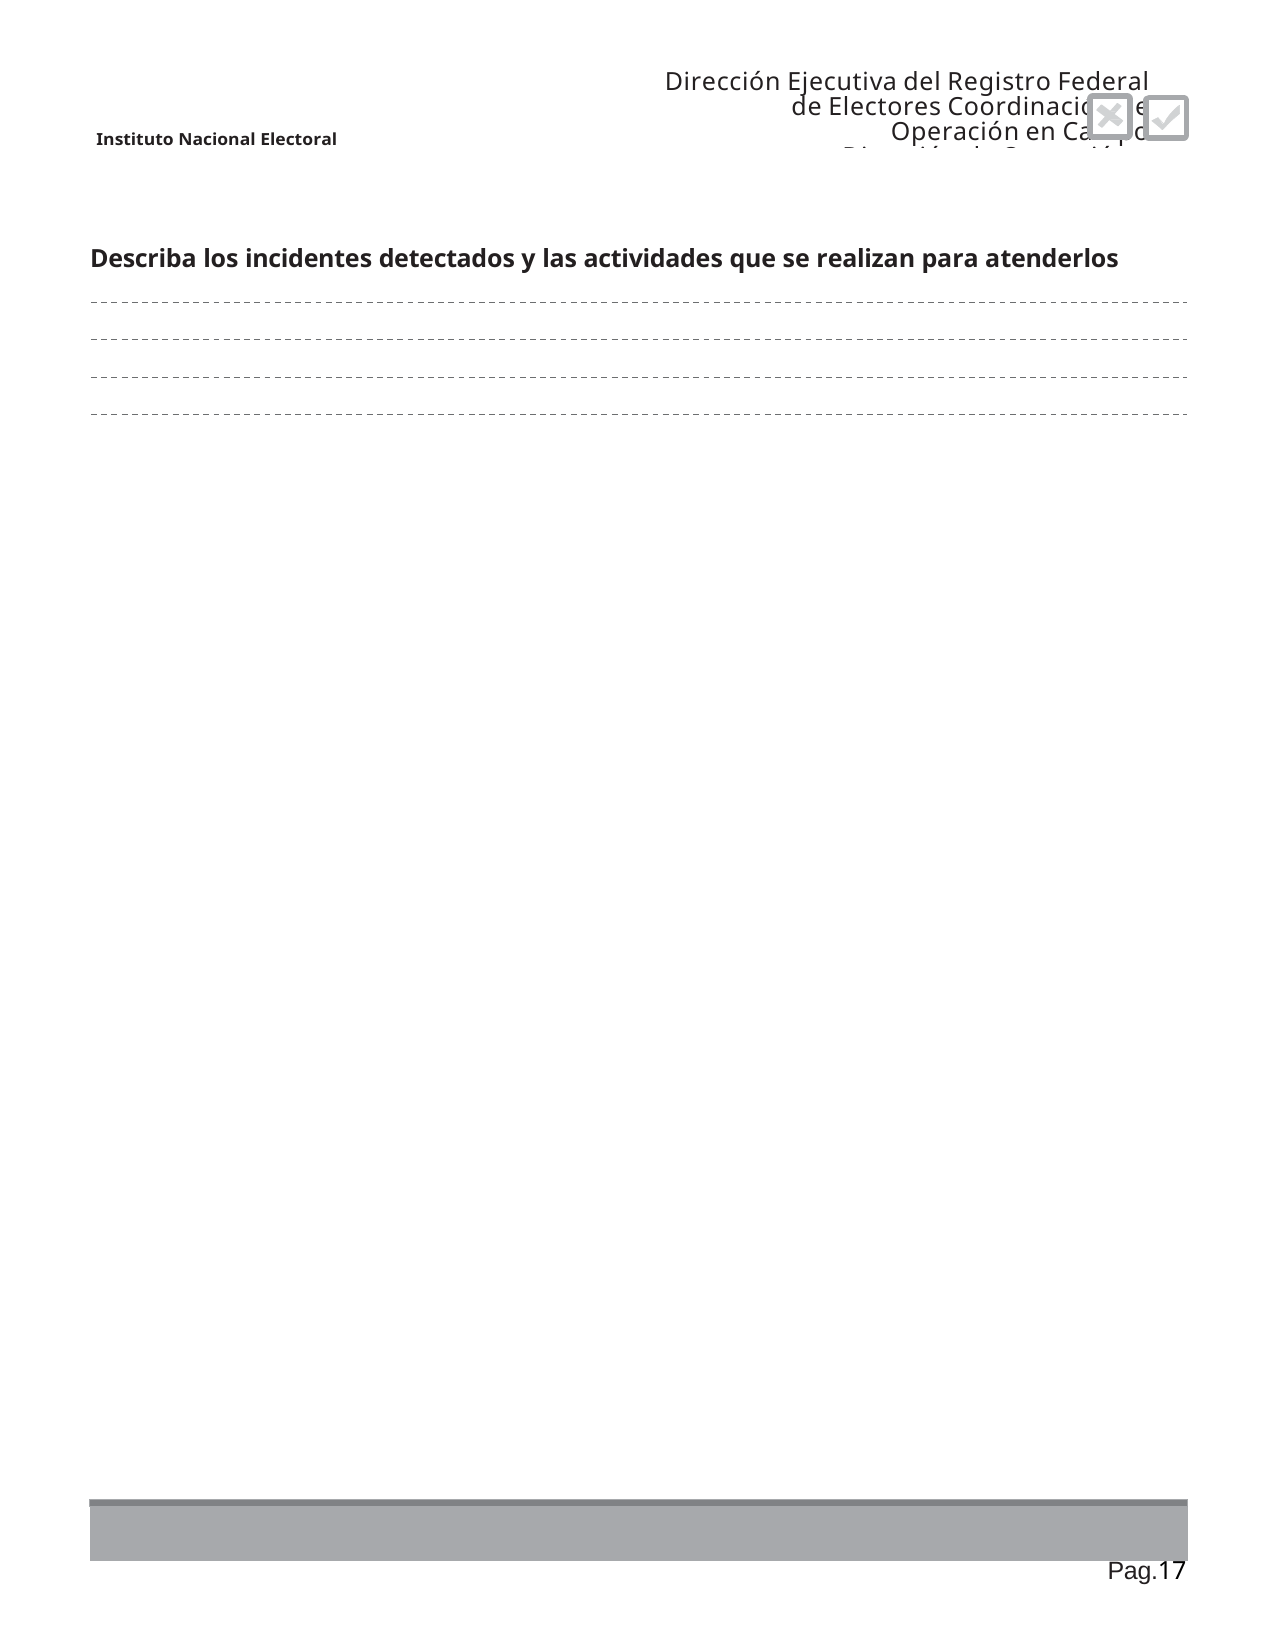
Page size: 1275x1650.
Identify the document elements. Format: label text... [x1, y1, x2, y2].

subtitle Describa los incidentes detectados y las actividades que se realizan para atenderlos [90, 240, 1200, 274]
